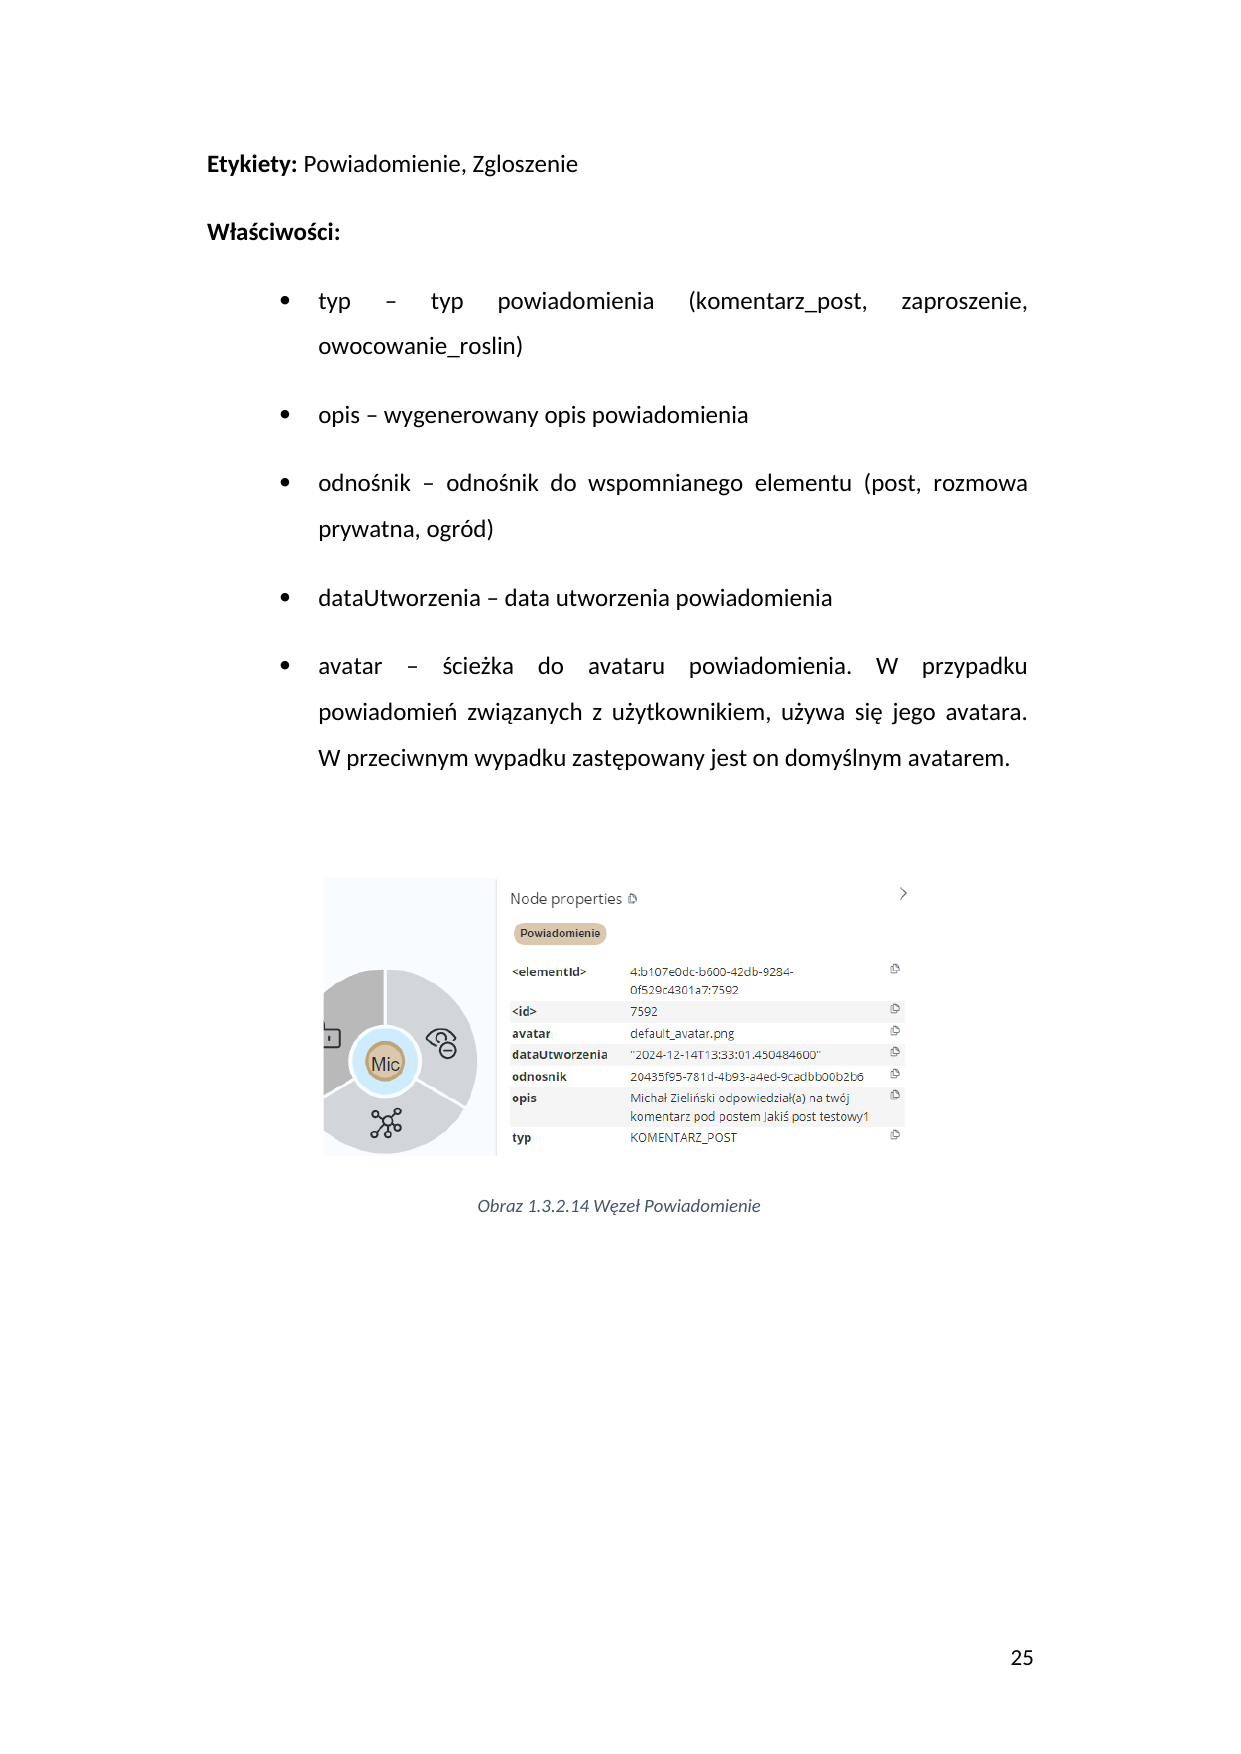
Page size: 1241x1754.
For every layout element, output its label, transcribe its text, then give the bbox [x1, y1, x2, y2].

list dataUtworzenia – data utworzenia powiadomienia [281, 582, 1029, 612]
text Etykiety: Powiadomienie, Zgloszenie [207, 148, 1029, 178]
list avatar – ścieżka do avataru powiadomienia. W przypadku powiadomień związanych z użytkownikiem, używa się jego avatara. W przeciwnym wypadku zastępowany jest on domyślnym avatarem. [281, 650, 1029, 772]
list opis – wygenerowany opis powiadomienia [281, 399, 1029, 429]
picture [323, 878, 913, 1156]
list typ – typ powiadomienia (komentarz_post, zaproszenie, owocowanie_roslin) [281, 285, 1029, 361]
list odnośnik – odnośnik do wspomnianego elementu (post, rozmowa prywatna, ogród) [281, 468, 1029, 544]
text Obraz 1.3.2.14 Węzeł Powiadomienie [207, 1194, 1033, 1217]
text Właściwości: [207, 216, 1029, 247]
